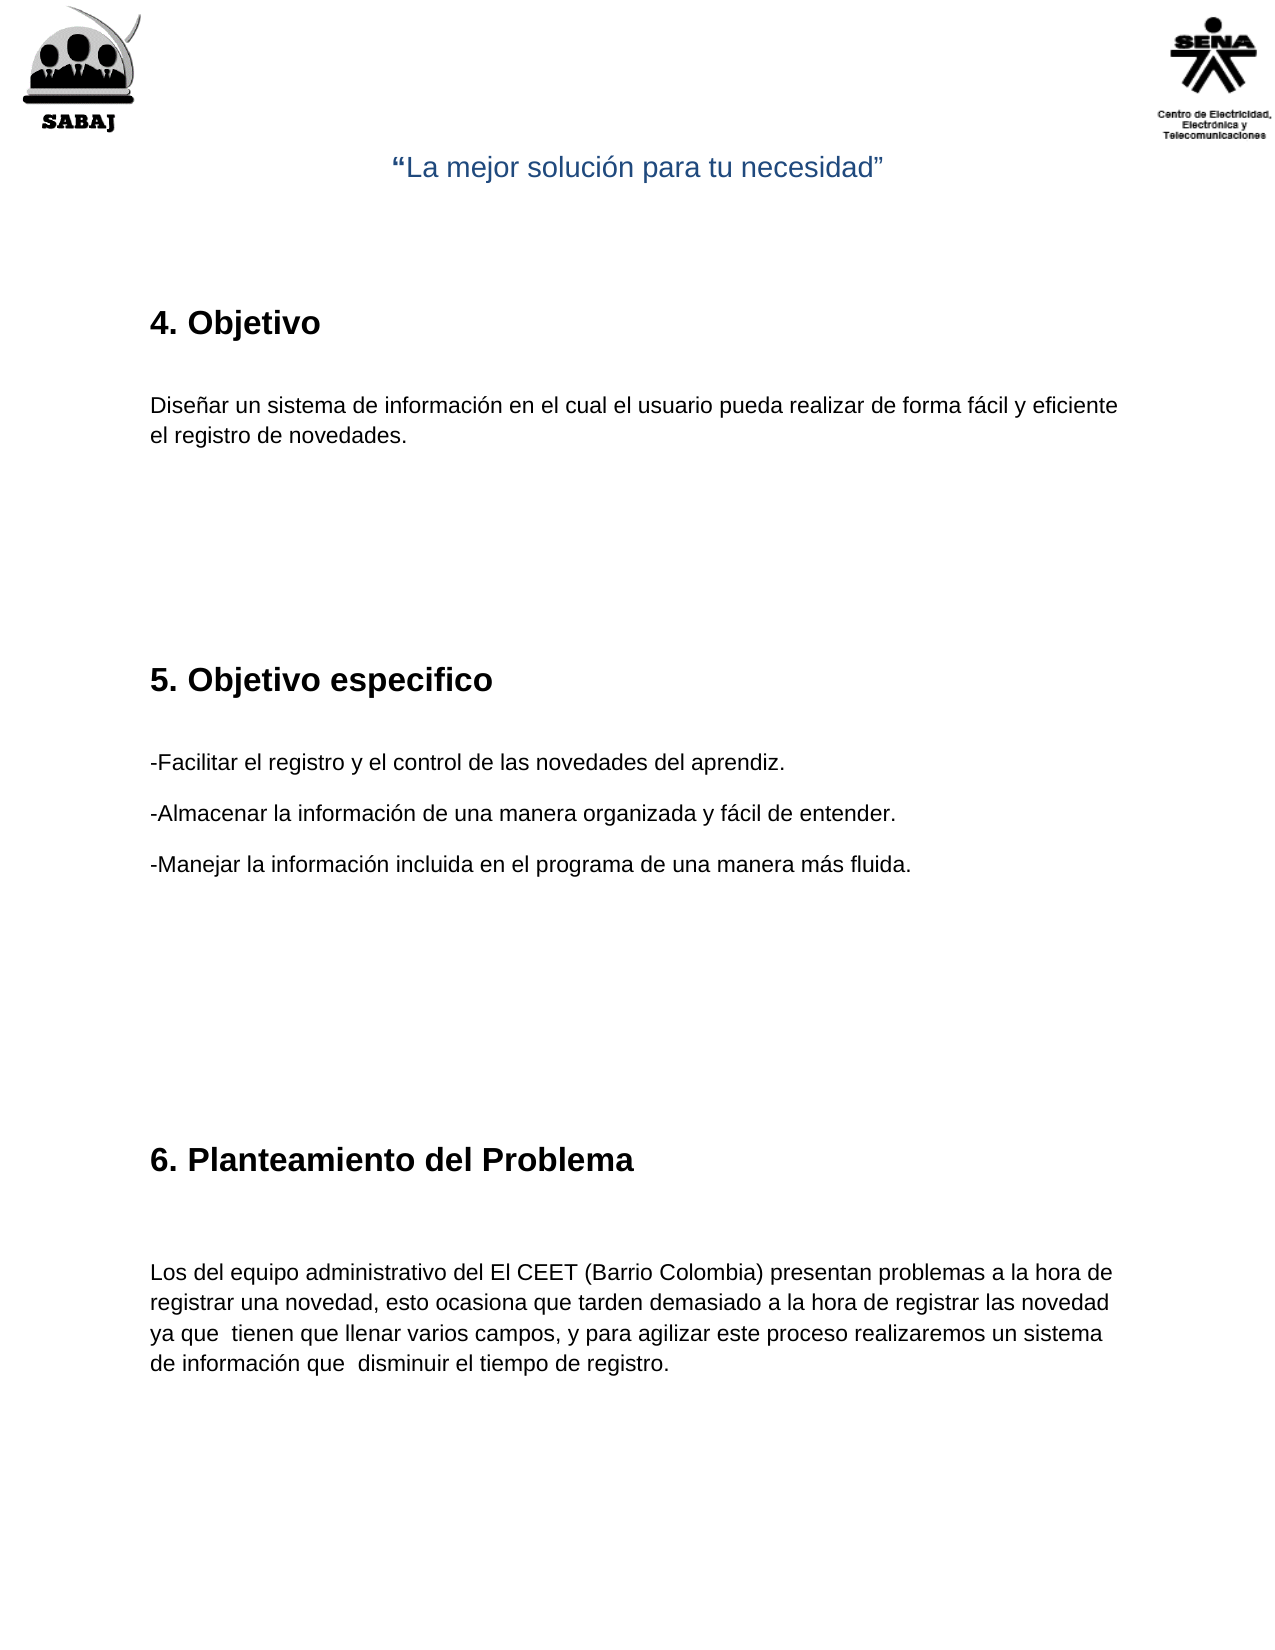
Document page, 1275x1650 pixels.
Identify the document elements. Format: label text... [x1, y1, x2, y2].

text -Almacenar la información de una manera organizada y fácil de entender. [150, 800, 1125, 826]
subtitle Planteamiento del Problema [150, 1140, 1125, 1179]
subtitle Objetivo [150, 303, 1125, 342]
subtitle Objetivo especifico [150, 660, 1125, 699]
text Los del equipo administrativo del El CEET (Barrio Colombia) presentan problemas a la hora de registrar una novedad, esto ocasiona que tarden demasiado a la hora de registrar las novedad ya que tienen que llenar varios campos, y para agilizar este proceso realizaremos un sistema de información que disminuir el tiempo de registro. [150, 1229, 1125, 1376]
picture [1125, 2, 1275, 160]
text -Manejar la información incluida en el programa de una manera más fluida. [150, 851, 1125, 877]
text -Facilitar el registro y el control de las novedades del aprendiz. [150, 749, 1125, 775]
text Diseñar un sistema de información en el cual el usuario pueda realizar de forma fácil y eficiente el registro de novedades. [150, 392, 1125, 448]
picture [0, 0, 154, 150]
